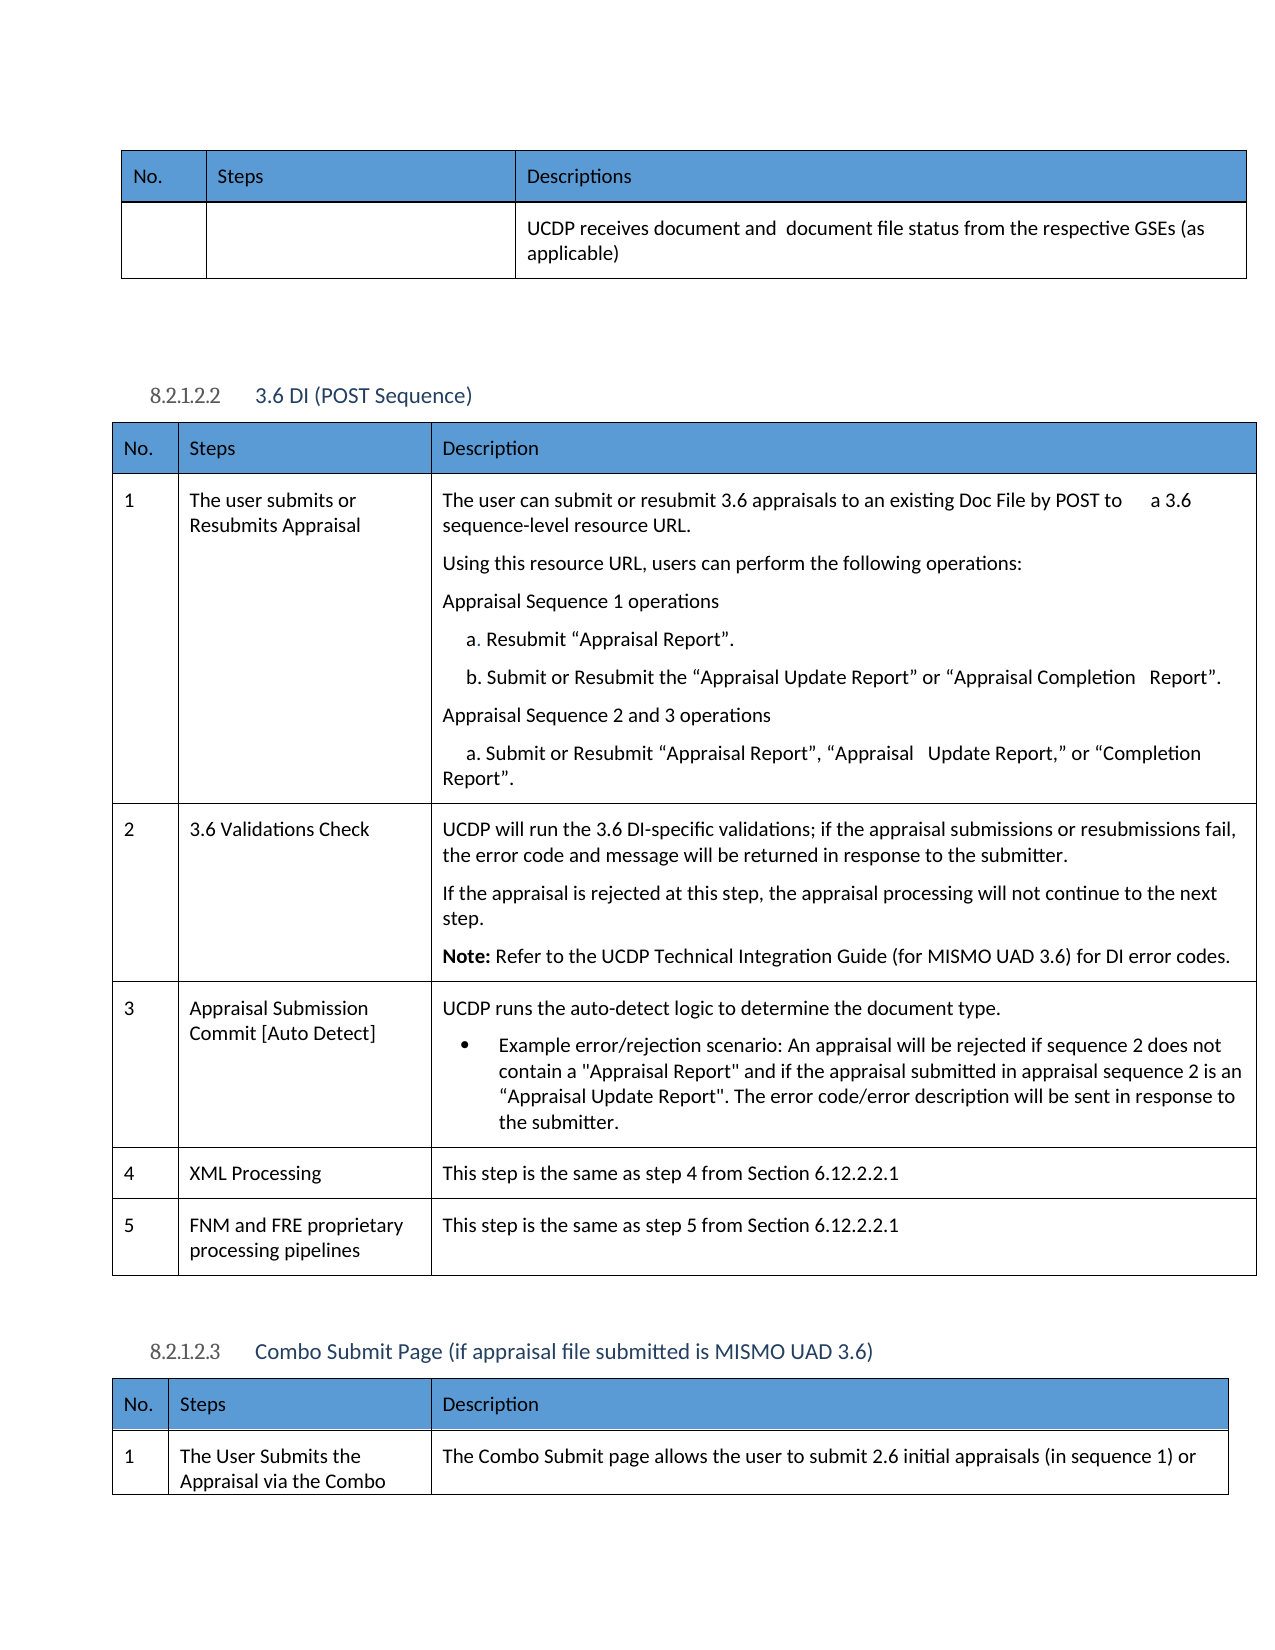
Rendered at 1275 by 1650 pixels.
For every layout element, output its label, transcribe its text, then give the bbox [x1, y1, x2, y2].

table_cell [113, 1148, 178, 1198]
subtitle 3.6 DI (POST Sequence) [150, 381, 1125, 409]
subtitle Combo Submit Page (if appraisal file submitted is MISMO UAD 3.6) [150, 1337, 1125, 1366]
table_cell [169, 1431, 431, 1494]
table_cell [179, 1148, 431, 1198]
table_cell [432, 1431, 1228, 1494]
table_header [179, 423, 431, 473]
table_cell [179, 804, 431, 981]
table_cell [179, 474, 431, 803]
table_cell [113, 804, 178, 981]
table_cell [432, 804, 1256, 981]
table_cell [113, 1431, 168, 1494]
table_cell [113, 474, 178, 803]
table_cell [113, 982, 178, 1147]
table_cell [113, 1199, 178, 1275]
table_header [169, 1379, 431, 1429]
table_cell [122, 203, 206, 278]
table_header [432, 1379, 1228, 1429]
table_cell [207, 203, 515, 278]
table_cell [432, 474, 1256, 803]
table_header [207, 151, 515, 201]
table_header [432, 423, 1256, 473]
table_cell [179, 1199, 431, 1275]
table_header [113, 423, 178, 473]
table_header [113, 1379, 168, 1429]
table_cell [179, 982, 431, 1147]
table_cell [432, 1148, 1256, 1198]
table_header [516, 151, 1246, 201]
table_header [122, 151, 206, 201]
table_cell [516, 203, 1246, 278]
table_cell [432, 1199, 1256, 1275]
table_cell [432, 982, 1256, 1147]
